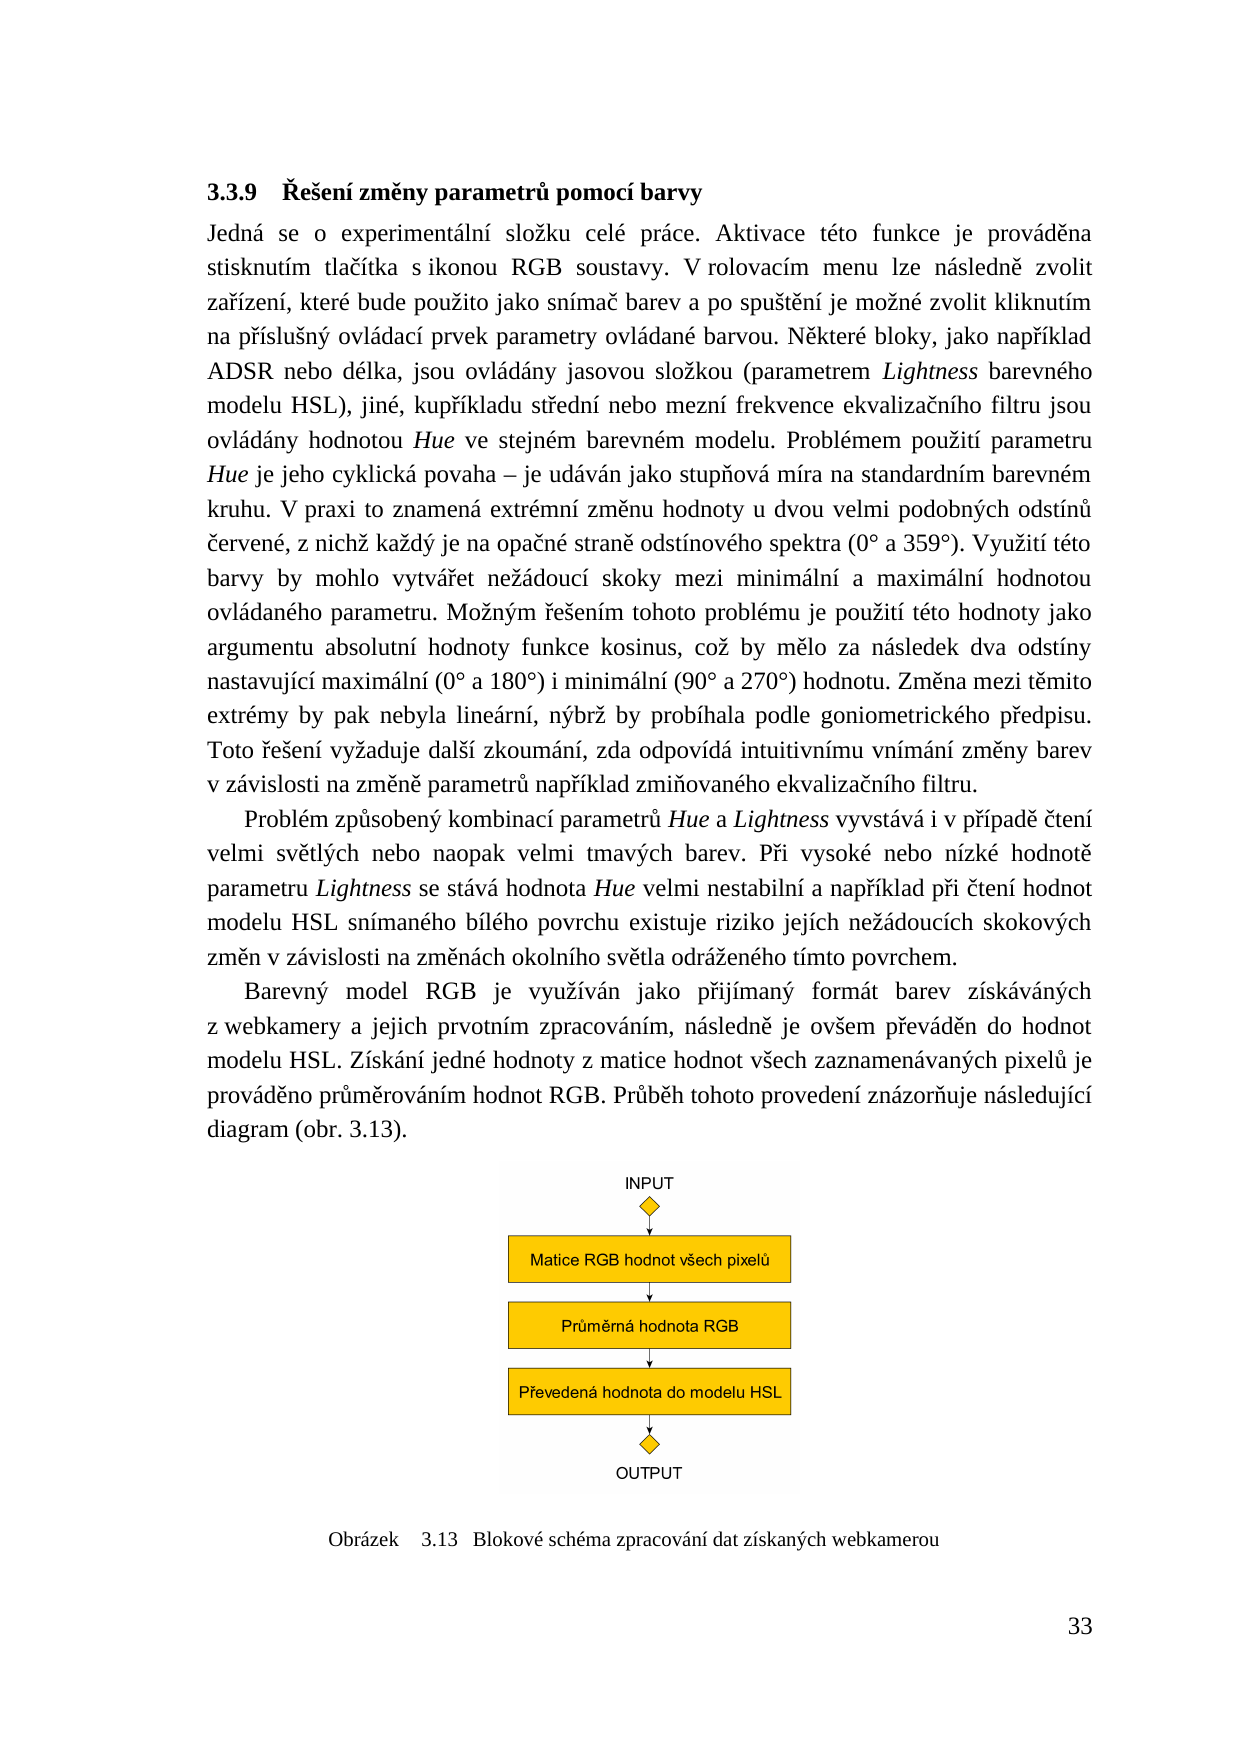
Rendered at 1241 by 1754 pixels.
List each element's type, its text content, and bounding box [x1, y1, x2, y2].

picture [498, 1161, 800, 1494]
text Problém způsobený kombinací parametrů Hue a Lightness vyvstává i v případě čtení velmi světlých nebo naopak velmi tmavých barev. Při vysoké nebo nízké hodnotě parametru Lightness se stává hodnota Hue velmi nestabilní a například při čtení hodnot modelu HSL snímaného bílého povrchu existuje riziko jejích nežádoucích skokových změn v závislosti na změnách okolního světla odráženého tímto povrchem. [207, 804, 1092, 971]
table_cell Obrázek [207, 1515, 410, 1572]
table_header [207, 1149, 1092, 1515]
text Jedná se o experimentální složku celé práce. Aktivace této funkce je prováděna stisknutím tlačítka s ikonou RGB soustavy. V rolovacím menu lze následně zvolit zařízení, které bude použito jako snímač barev a po spuštění je možné zvolit kliknutím na příslušný ovládací prvek parametry ovládané barvou. Některé bloky, jako například ADSR nebo délka, jsou ovládány jasovou složkou (parametrem Lightness barevného modelu HSL), jiné, kupříkladu střední nebo mezní frekvence ekvalizačního filtru jsou ovládány hodnotou Hue ve stejném barevném modelu. Problémem použití parametru Hue je jeho cyklická povaha – je udáván jako stupňová míra na standardním barevném kruhu. V praxi to znamená extrémní změnu hodnoty u dvou velmi podobných odstínů červené, z nichž každý je na opačné straně odstínového spektra (0° a 359°). Využití této barvy by mohlo vytvářet nežádoucí skoky mezi minimální a maximální hodnotou ovládaného parametru. Možným řešením tohoto problému je použití této hodnoty jako argumentu absolutní hodnoty funkce kosinus, což by mělo za následek dva odstíny nastavující maximální (0° a 180°) i minimální (90° a 270°) hodnotu. Změna mezi těmito extrémy by pak nebyla lineární, nýbrž by probíhala podle goniometrického předpisu. Toto řešení vyžaduje další zkoumání, zda odpovídá intuitivnímu vnímání změny barev v závislosti na změně parametrů například zmiňovaného ekvalizačního filtru. [207, 218, 1092, 798]
subtitle Řešení změny parametrů pomocí barvy [207, 177, 1092, 206]
